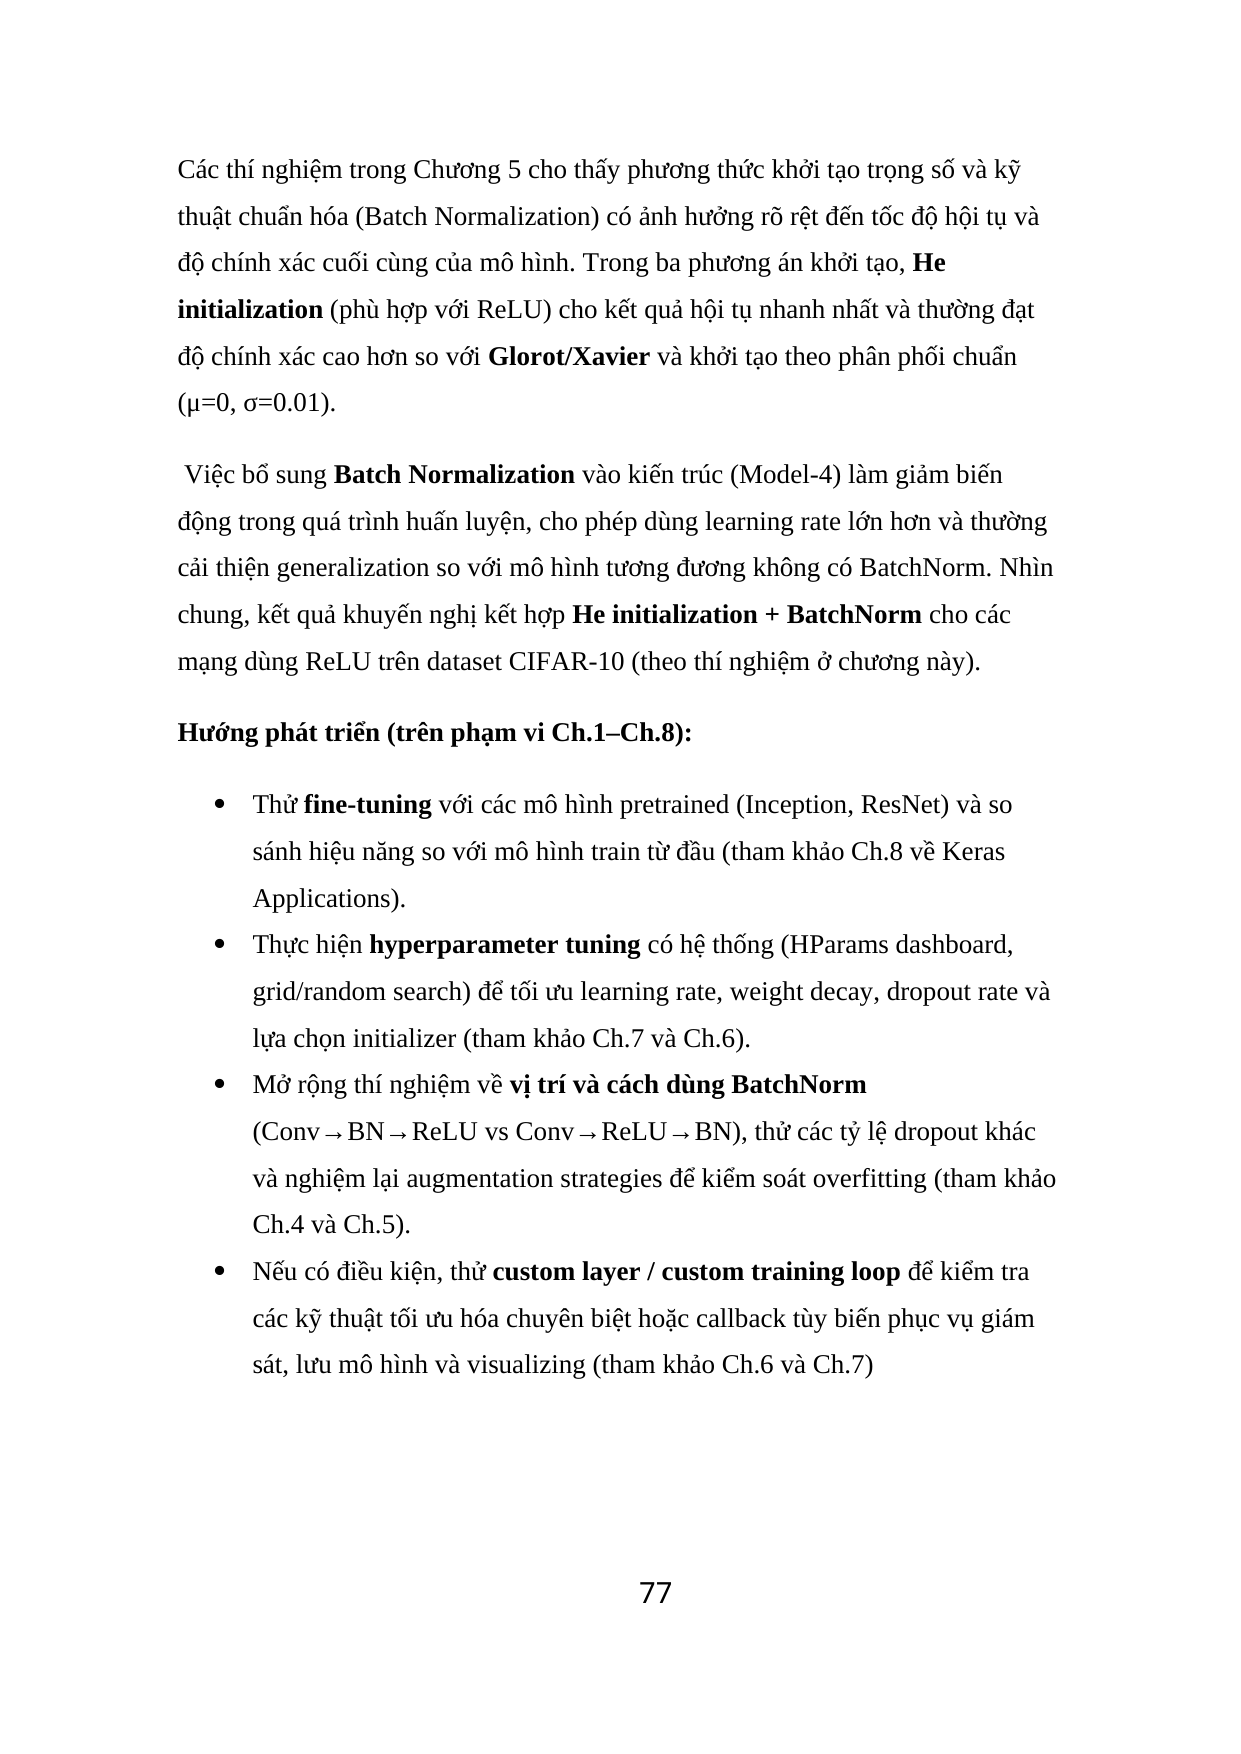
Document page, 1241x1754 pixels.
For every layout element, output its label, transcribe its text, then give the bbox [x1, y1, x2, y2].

text Việc bổ sung Batch Normalization vào kiến trúc (Model-4) làm giảm biến động trong quá trình huấn luyện, cho phép dùng learning rate lớn hơn và thường cải thiện generalization so với mô hình tương đương không có BatchNorm. Nhìn chung, kết quả khuyến nghị kết hợp He initialization + BatchNorm cho các mạng dùng ReLU trên dataset CIFAR-10 (theo thí nghiệm ở chương này). [177, 458, 1063, 676]
list Nếu có điều kiện, thử custom layer / custom training loop để kiểm tra các kỹ thuật tối ưu hóa chuyên biệt hoặc callback tùy biến phục vụ giám sát, lưu mô hình và visualizing (tham khảo Ch.6 và Ch.7) [215, 1255, 1063, 1380]
text Các thí nghiệm trong Chương 5 cho thấy phương thức khởi tạo trọng số và kỹ thuật chuẩn hóa (Batch Normalization) có ảnh hưởng rõ rệt đến tốc độ hội tụ và độ chính xác cuối cùng của mô hình. Trong ba phương án khởi tạo, He initialization (phù hợp với ReLU) cho kết quả hội tụ nhanh nhất và thường đạt độ chính xác cao hơn so với Glorot/Xavier và khởi tạo theo phân phối chuẩn (μ=0, σ=0.01). [177, 153, 1063, 418]
list Mở rộng thí nghiệm về vị trí và cách dùng BatchNorm (Conv→BN→ReLU vs Conv→ReLU→BN), thử các tỷ lệ dropout khác và nghiệm lại augmentation strategies để kiểm soát overfitting (tham khảo Ch.4 và Ch.5). [215, 1068, 1063, 1240]
list Thử fine-tuning với các mô hình pretrained (Inception, ResNet) và so sánh hiệu năng so với mô hình train từ đầu (tham khảo Ch.8 về Keras Applications). [215, 788, 1063, 913]
text Hướng phát triển (trên phạm vi Ch.1–Ch.8): [177, 717, 1063, 748]
list Thực hiện hyperparameter tuning có hệ thống (HParams dashboard, grid/random search) để tối ưu learning rate, weight decay, dropout rate và lựa chọn initializer (tham khảo Ch.7 và Ch.6). [215, 928, 1063, 1053]
